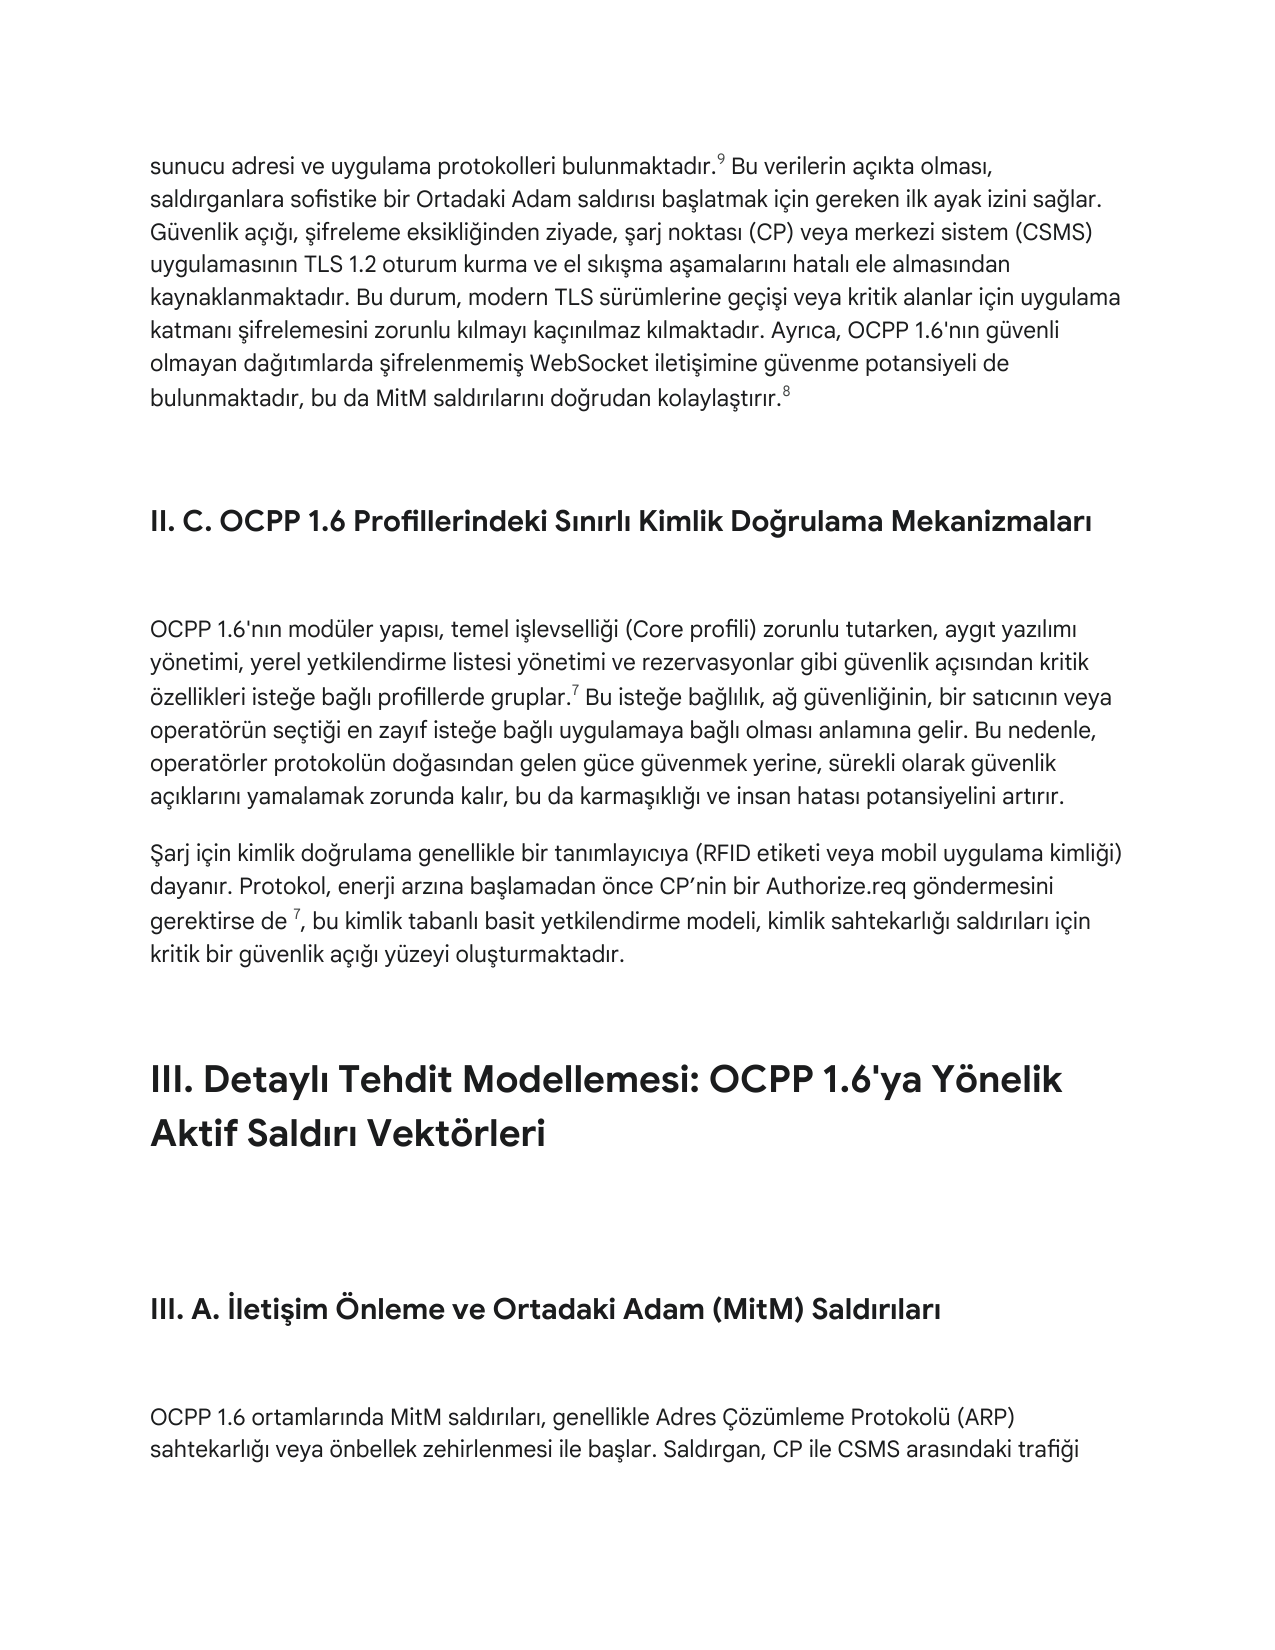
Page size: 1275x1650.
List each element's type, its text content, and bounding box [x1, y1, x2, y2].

subtitle II. C. OCPP 1.6 Profillerindeki Sınırlı Kimlik Doğrulama Mekanizmaları [150, 503, 1125, 540]
text Şarj için kimlik doğrulama genellikle bir tanımlayıcıya (RFID etiketi veya mobil uygulama kimliği) dayanır. Protokol, enerji arzına başlamadan önce CP’nin bir Authorize.req göndermesini gerektirse de 7, bu kimlik tabanlı basit yetkilendirme modeli, kimlik sahtekarlığı saldırıları için kritik bir güvenlik açığı yüzeyi oluşturmaktadır. [150, 839, 1125, 969]
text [150, 1403, 1125, 1464]
subtitle III. Detaylı Tehdit Modellemesi: OCPP 1.6'ya Yönelik Aktif Saldırı Vektörleri [150, 1056, 1125, 1157]
text OCPP 1.6'nın modüler yapısı, temel işlevselliği (Core profili) zorunlu tutarken, aygıt yazılımı yönetimi, yerel yetkilendirme listesi yönetimi ve rezervasyonlar gibi güvenlik açısından kritik özellikleri isteğe bağlı profillerde gruplar.7 Bu isteğe bağlılık, ağ güvenliğinin, bir satıcının veya operatörün seçtiği en zayıf isteğe bağlı uygulamaya bağlı olması anlamına gelir. Bu nedenle, operatörler protokolün doğasından gelen güce güvenmek yerine, sürekli olarak güvenlik açıklarını yamalamak zorunda kalır, bu da karmaşıklığı ve insan hatası potansiyelini artırır. [150, 615, 1125, 811]
subtitle III. A. İletişim Önleme ve Ortadaki Adam (MitM) Saldırıları [150, 1291, 1125, 1328]
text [150, 150, 1125, 413]
